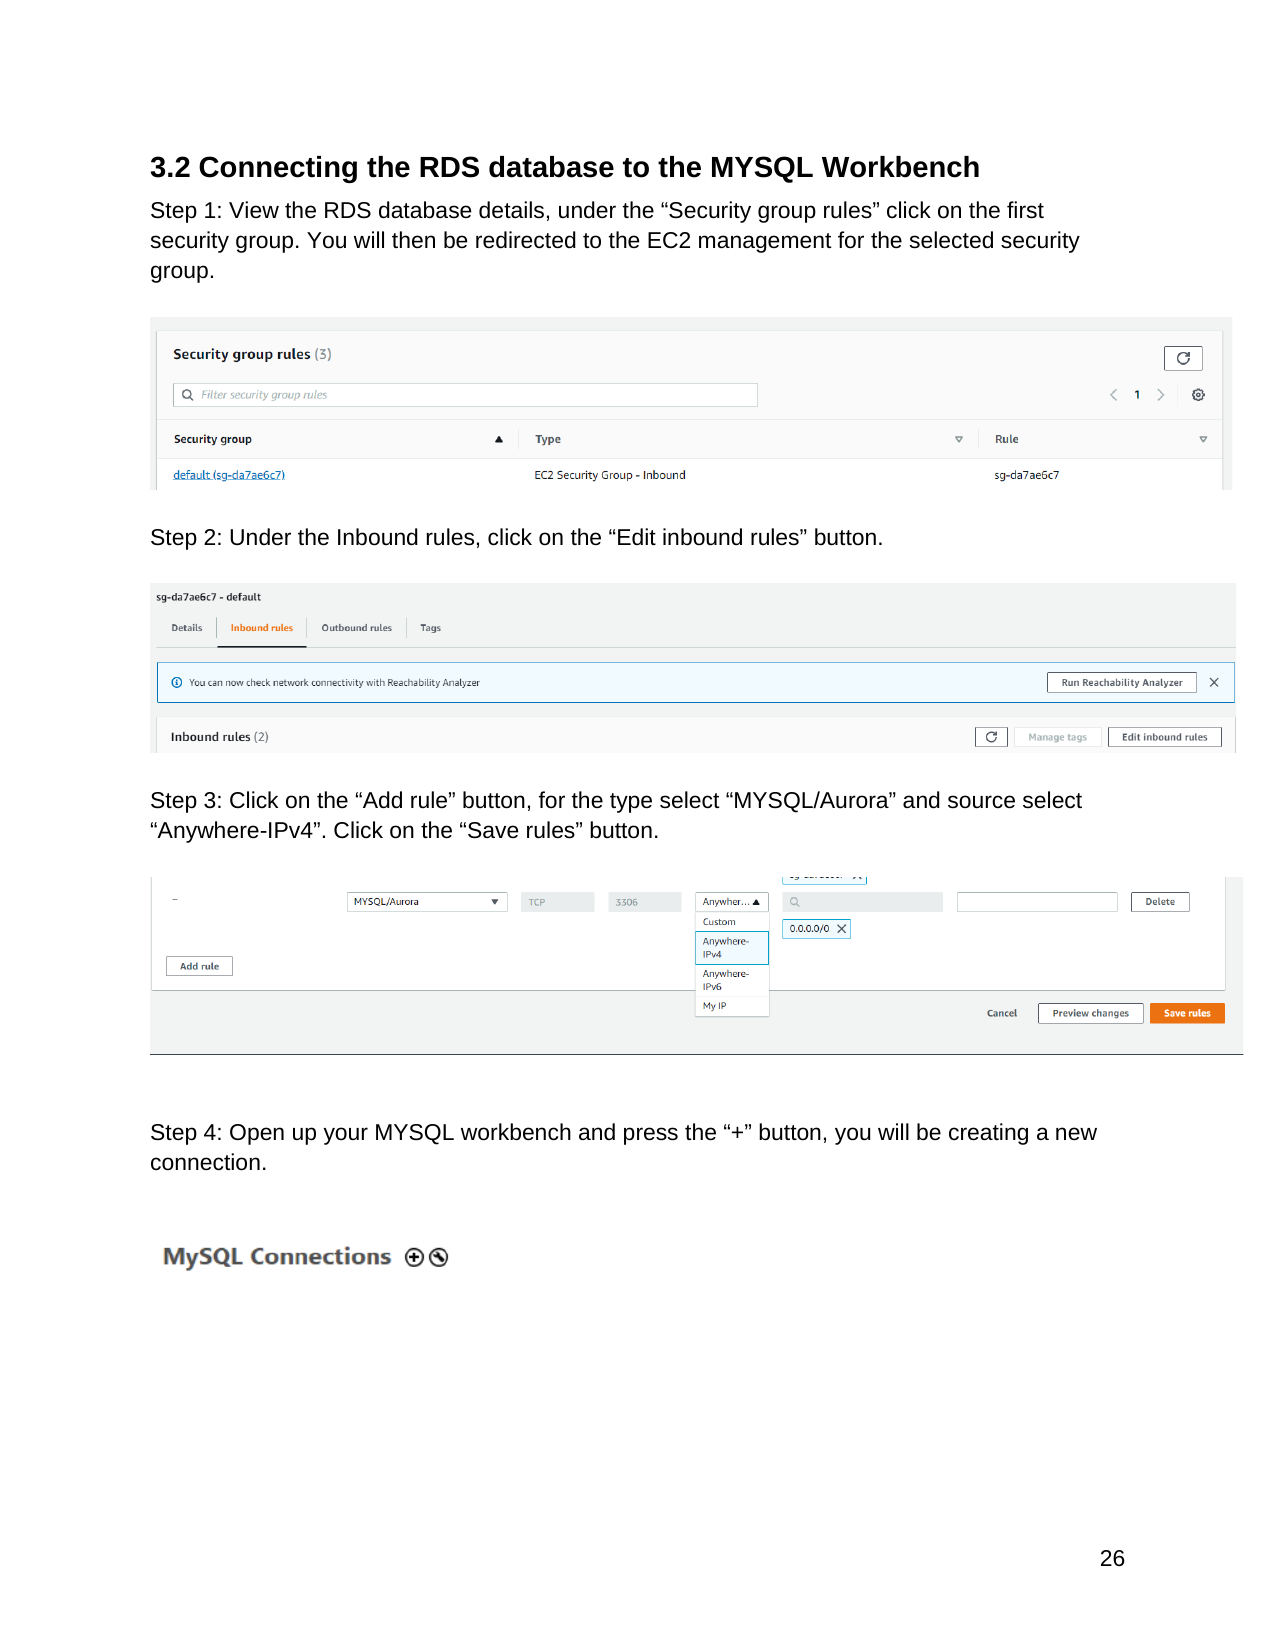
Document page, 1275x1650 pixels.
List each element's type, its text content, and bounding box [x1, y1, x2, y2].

text Step 1: View the RDS database details, under the “Security group rules” click on the first security group. You will then be redirected to the EC2 management for the selected security group. [150, 197, 1125, 284]
picture [150, 877, 1244, 1055]
text Step 3: Click on the “Add rule” button, for the type select “MYSQL/Aurora” and source select “Anywhere-IPv4”. Click on the “Save rules” button. [150, 787, 1125, 843]
text Step 2: Under the Inbound rules, click on the “Edit inbound rules” button. [150, 523, 1125, 550]
text Step 4: Open up your MYSQL workbench and press the “+” button, you will be creating a new connection. [150, 1119, 1125, 1175]
subtitle 3.2 Connecting the RDS database to the MYSQL Workbench [150, 150, 1125, 183]
picture [150, 1209, 520, 1299]
picture [150, 317, 1233, 490]
picture [150, 583, 1237, 753]
